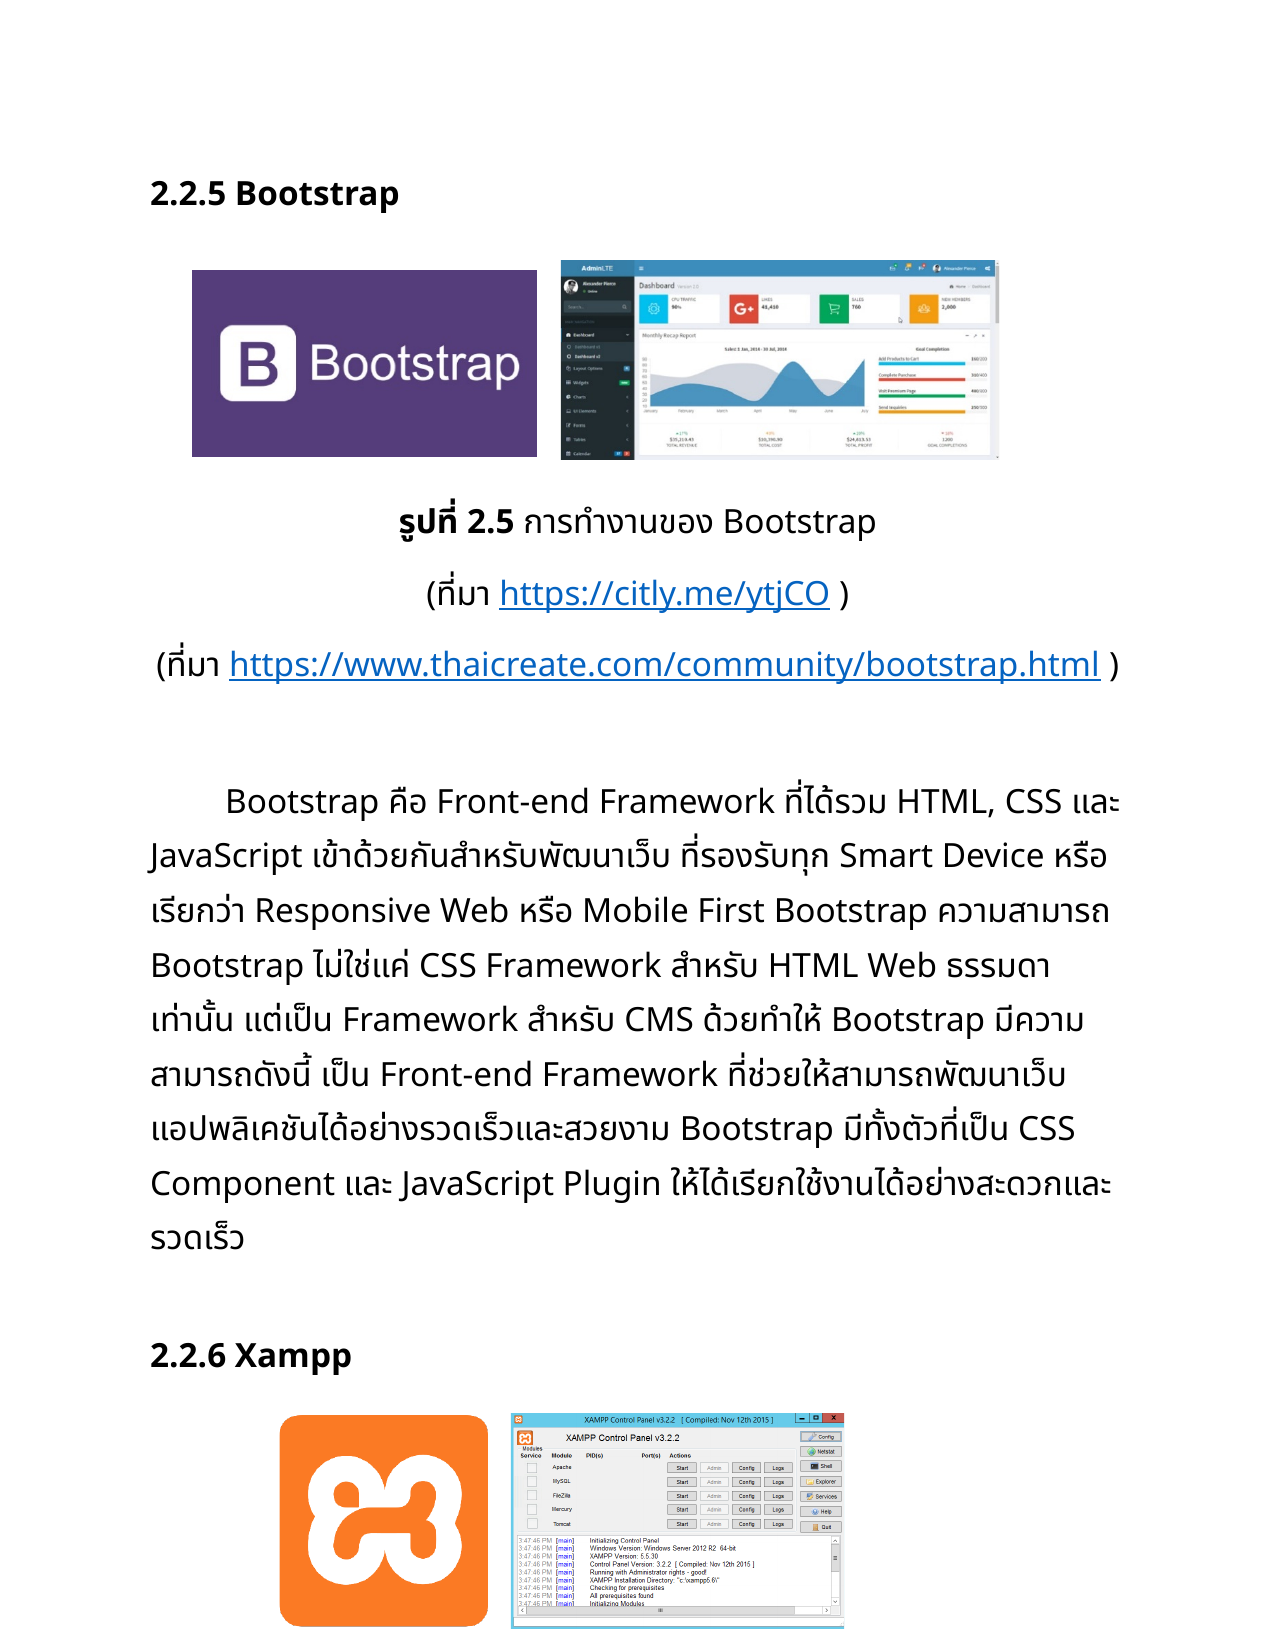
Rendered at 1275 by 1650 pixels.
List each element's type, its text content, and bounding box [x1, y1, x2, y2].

text 2.2.6 Xampp [150, 1332, 1125, 1378]
text (ที่มา https://www.thaicreate.com/community/bootstrap.html ) [150, 641, 1125, 691]
picture [279, 1415, 488, 1627]
picture [560, 260, 1000, 460]
text รูปที่ 2.5 การทำงานของ Bootstrap [150, 498, 1125, 549]
picture [510, 1413, 845, 1629]
text 2.2.5 Bootstrap [150, 170, 1125, 216]
text Bootstrap คือ Front-end Framework ที่ได้รวม HTML, CSS และ JavaScript เข้าด้วยกันสำหรับพัฒนาเว็บ ที่รองรับทุก Smart Device หรือเรียกว่า Responsive Web หรือ Mobile First Bootstrap ความสามารถ Bootstrap ไม่ใช่แค่ CSS Framework สำหรับ HTML Web ธรรมดาเท่านั้น แต่เป็น Framework สำหรับ CMS ด้วยทำให้ Bootstrap มีความสามารถดังนี้ เป็น Front-end Framework ที่ช่วยให้สามารถพัฒนาเว็บแอปพลิเคชันได้อย่างรวดเร็วและสวยงาม Bootstrap มีทั้งตัวที่เป็น CSS Component และ JavaScript Plugin ให้ได้เรียกใช้งานได้อย่างสะดวกและรวดเร็ว [150, 778, 1125, 1265]
text (ที่มา https://citly.me/ytjCO ) [150, 569, 1125, 620]
picture [192, 270, 537, 457]
